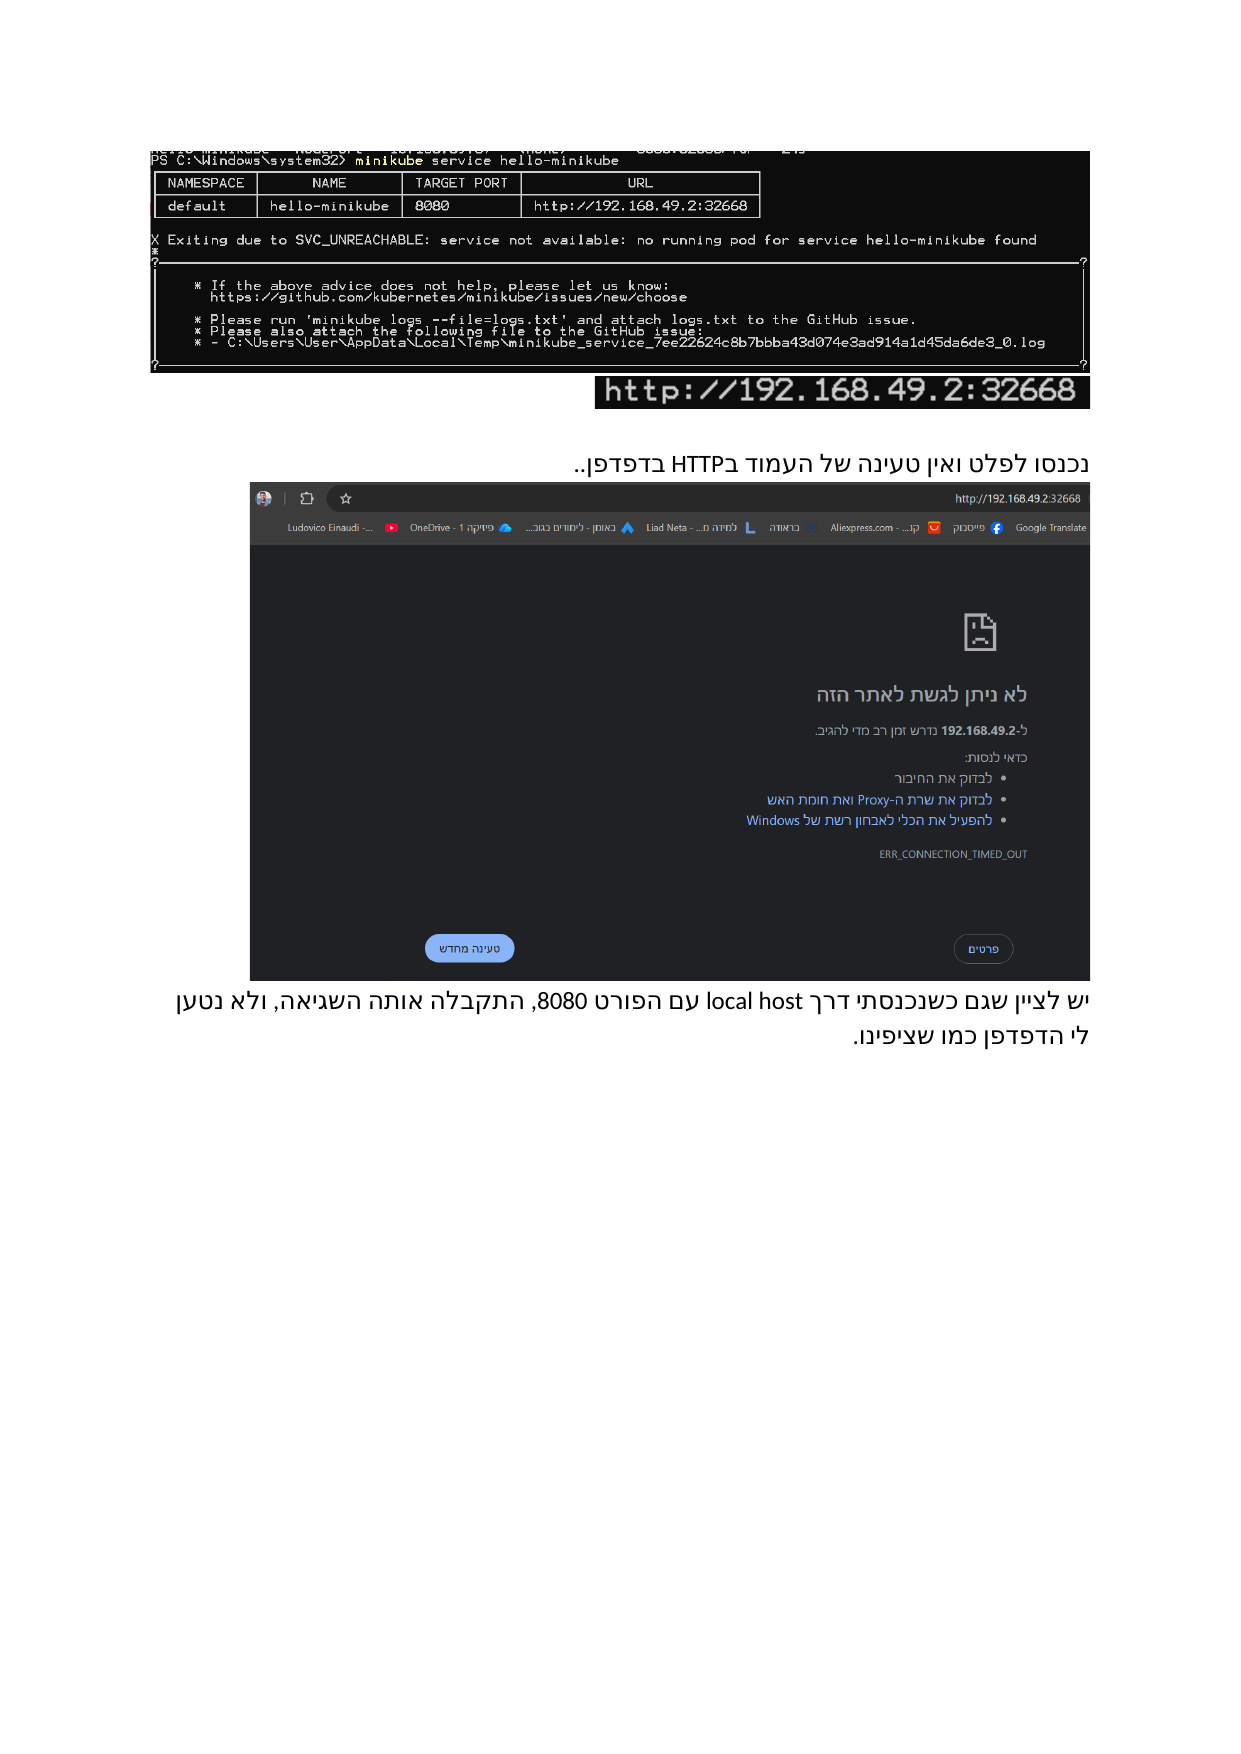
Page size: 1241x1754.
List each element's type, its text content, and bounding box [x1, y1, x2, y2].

text יש לציין שגם כשנכנסתי דרך local host עם הפורט 8080, התקבלה אותה השגיאה, ולא נטען לי הדפדפן כמו שציפינו. [150, 985, 1090, 1050]
picture [249, 482, 1091, 981]
text נכנסו לפלט ואין טעינה של העמוד בHTTP בדפדפן.. [150, 448, 1090, 478]
picture [150, 151, 1090, 373]
picture [594, 376, 1091, 409]
